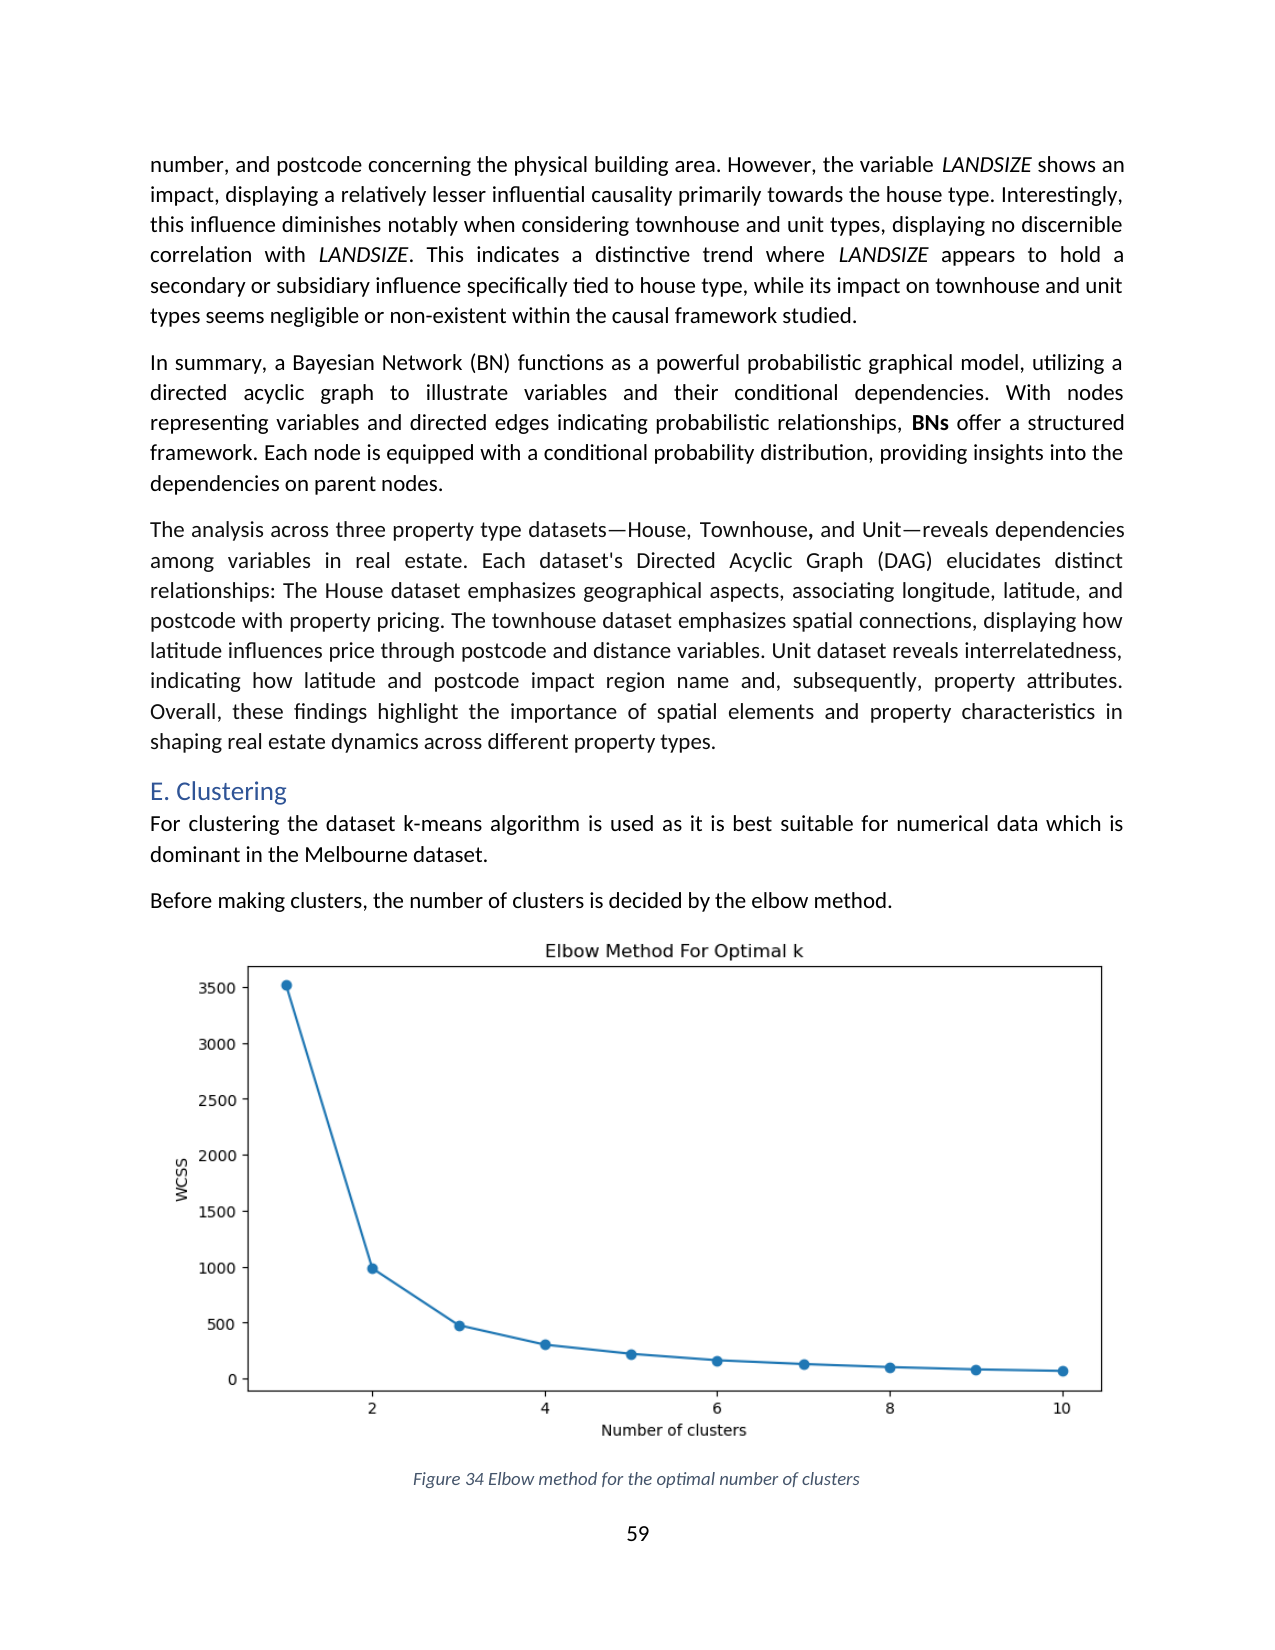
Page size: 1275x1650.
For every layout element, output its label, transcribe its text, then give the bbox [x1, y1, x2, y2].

subtitle E. Clustering [150, 774, 1125, 807]
text Figure 34 Elbow method for the optimal number of clusters [150, 1467, 1125, 1490]
text Before making clusters, the number of clusters is decided by the elbow method. [150, 887, 1125, 915]
text For clustering the dataset k-means algorithm is used as it is best suitable for numerical data which is dominant in the Melbourne dataset. [150, 809, 1125, 868]
text The analysis across three property type datasets—House, Townhouse, and Unit—reveals dependencies among variables in real estate. Each dataset's Directed Acyclic Graph (DAG) elucidates distinct relationships: The House dataset emphasizes geographical aspects, associating longitude, latitude, and postcode with property pricing. The townhouse dataset emphasizes spatial connections, displaying how latitude influences price through postcode and distance variables. Unit dataset reveals interrelatedness, indicating how latitude and postcode impact region name and, subsequently, property attributes. Overall, these findings highlight the importance of spatial elements and property characteristics in shaping real estate dynamics across different property types. [150, 516, 1125, 755]
text In summary, a Bayesian Network (BN) functions as a powerful probabilistic graphical model, utilizing a directed acyclic graph to illustrate variables and their conditional dependencies. With nodes representing variables and directed edges indicating probabilistic relationships, BNs offer a structured framework. Each node is equipped with a conditional probability distribution, providing insights into the dependencies on parent nodes. [150, 348, 1125, 497]
picture [165, 933, 1110, 1449]
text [150, 150, 1125, 329]
